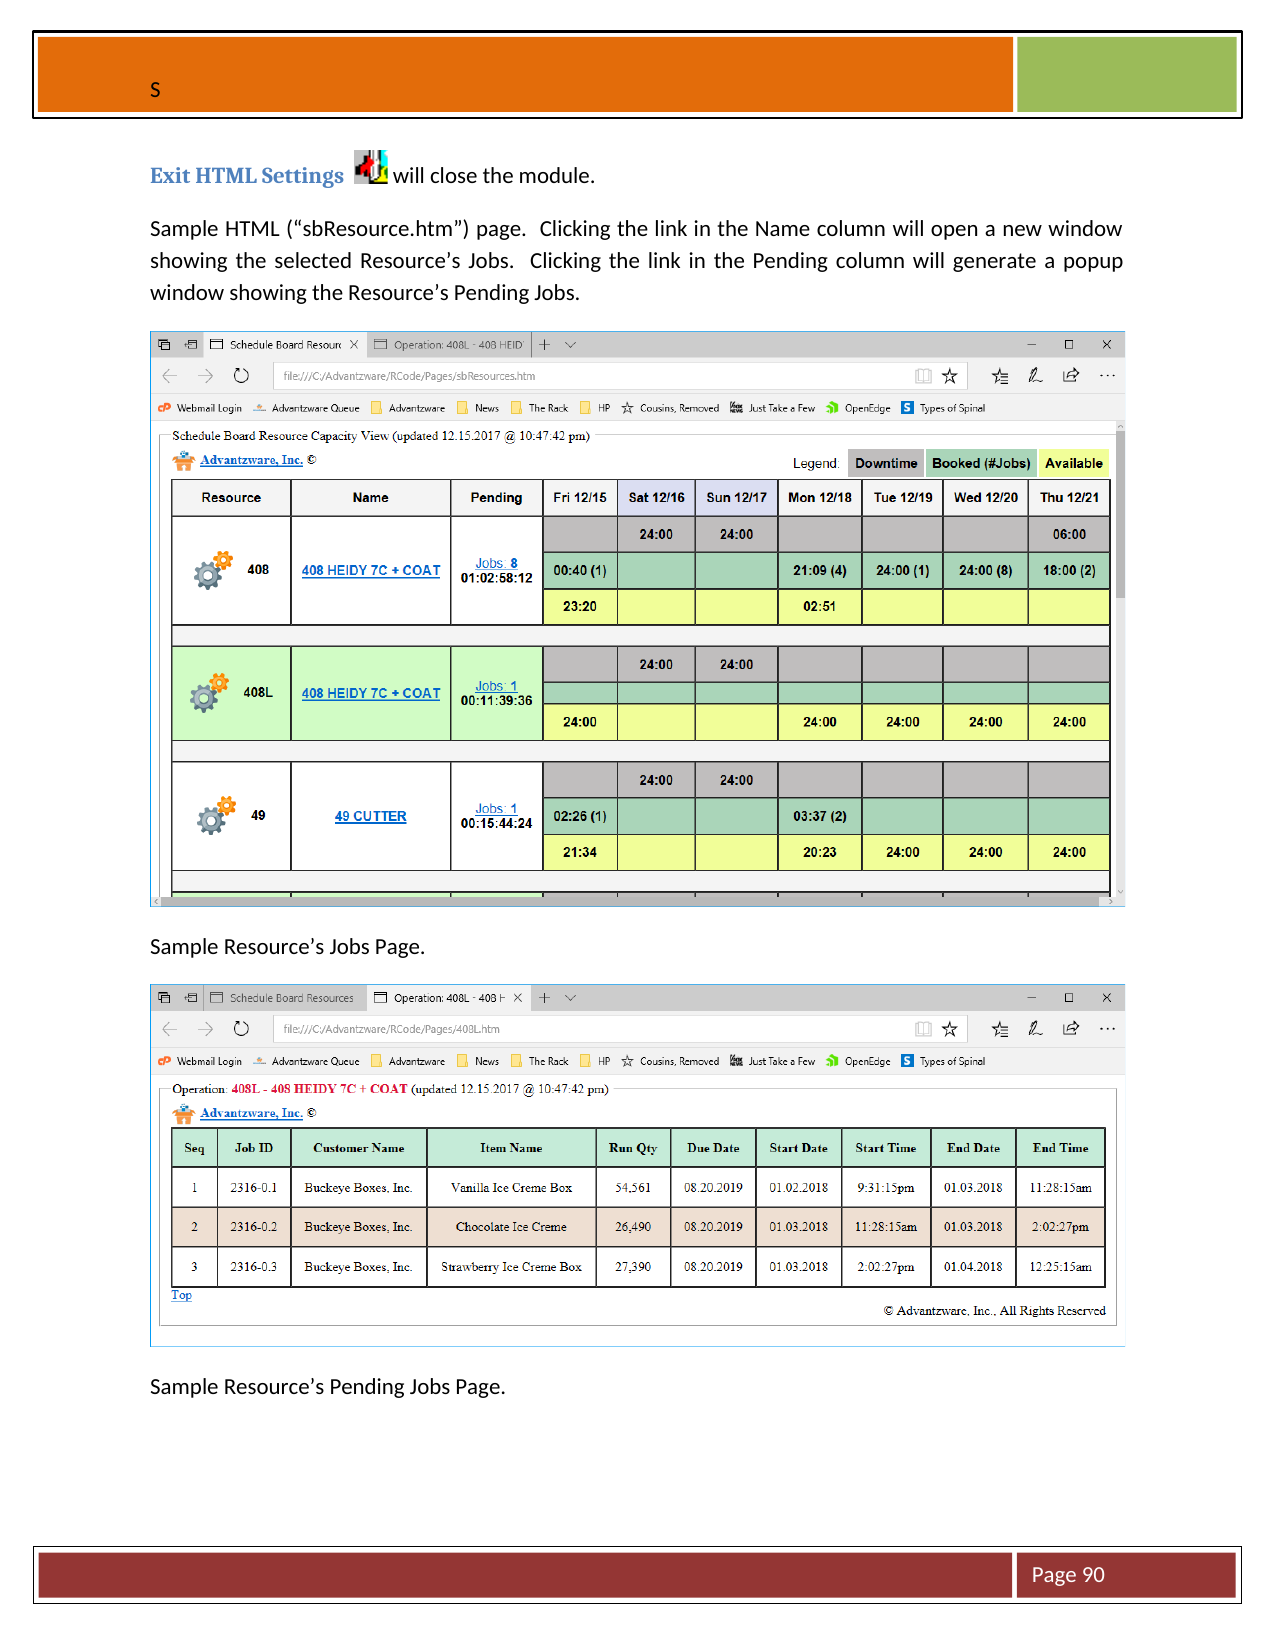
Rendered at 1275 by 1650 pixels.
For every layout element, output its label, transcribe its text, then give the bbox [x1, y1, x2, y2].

picture [354, 150, 388, 184]
text Sample Resource’s Pending Jobs Page. [150, 1372, 1125, 1400]
text Sample Resource’s Jobs Page. [150, 932, 1125, 960]
picture [150, 331, 1125, 907]
text Sample HTML (“sbResource.htm”) page. Clicking the link in the Name column will open a new window showing the selected Resource’s Jobs. Clicking the link in the Pending column will generate a popup window showing the Resource’s Pending Jobs. [150, 214, 1125, 306]
picture [150, 984, 1125, 1347]
text Exit HTML Settings will close the module. [150, 150, 1125, 189]
